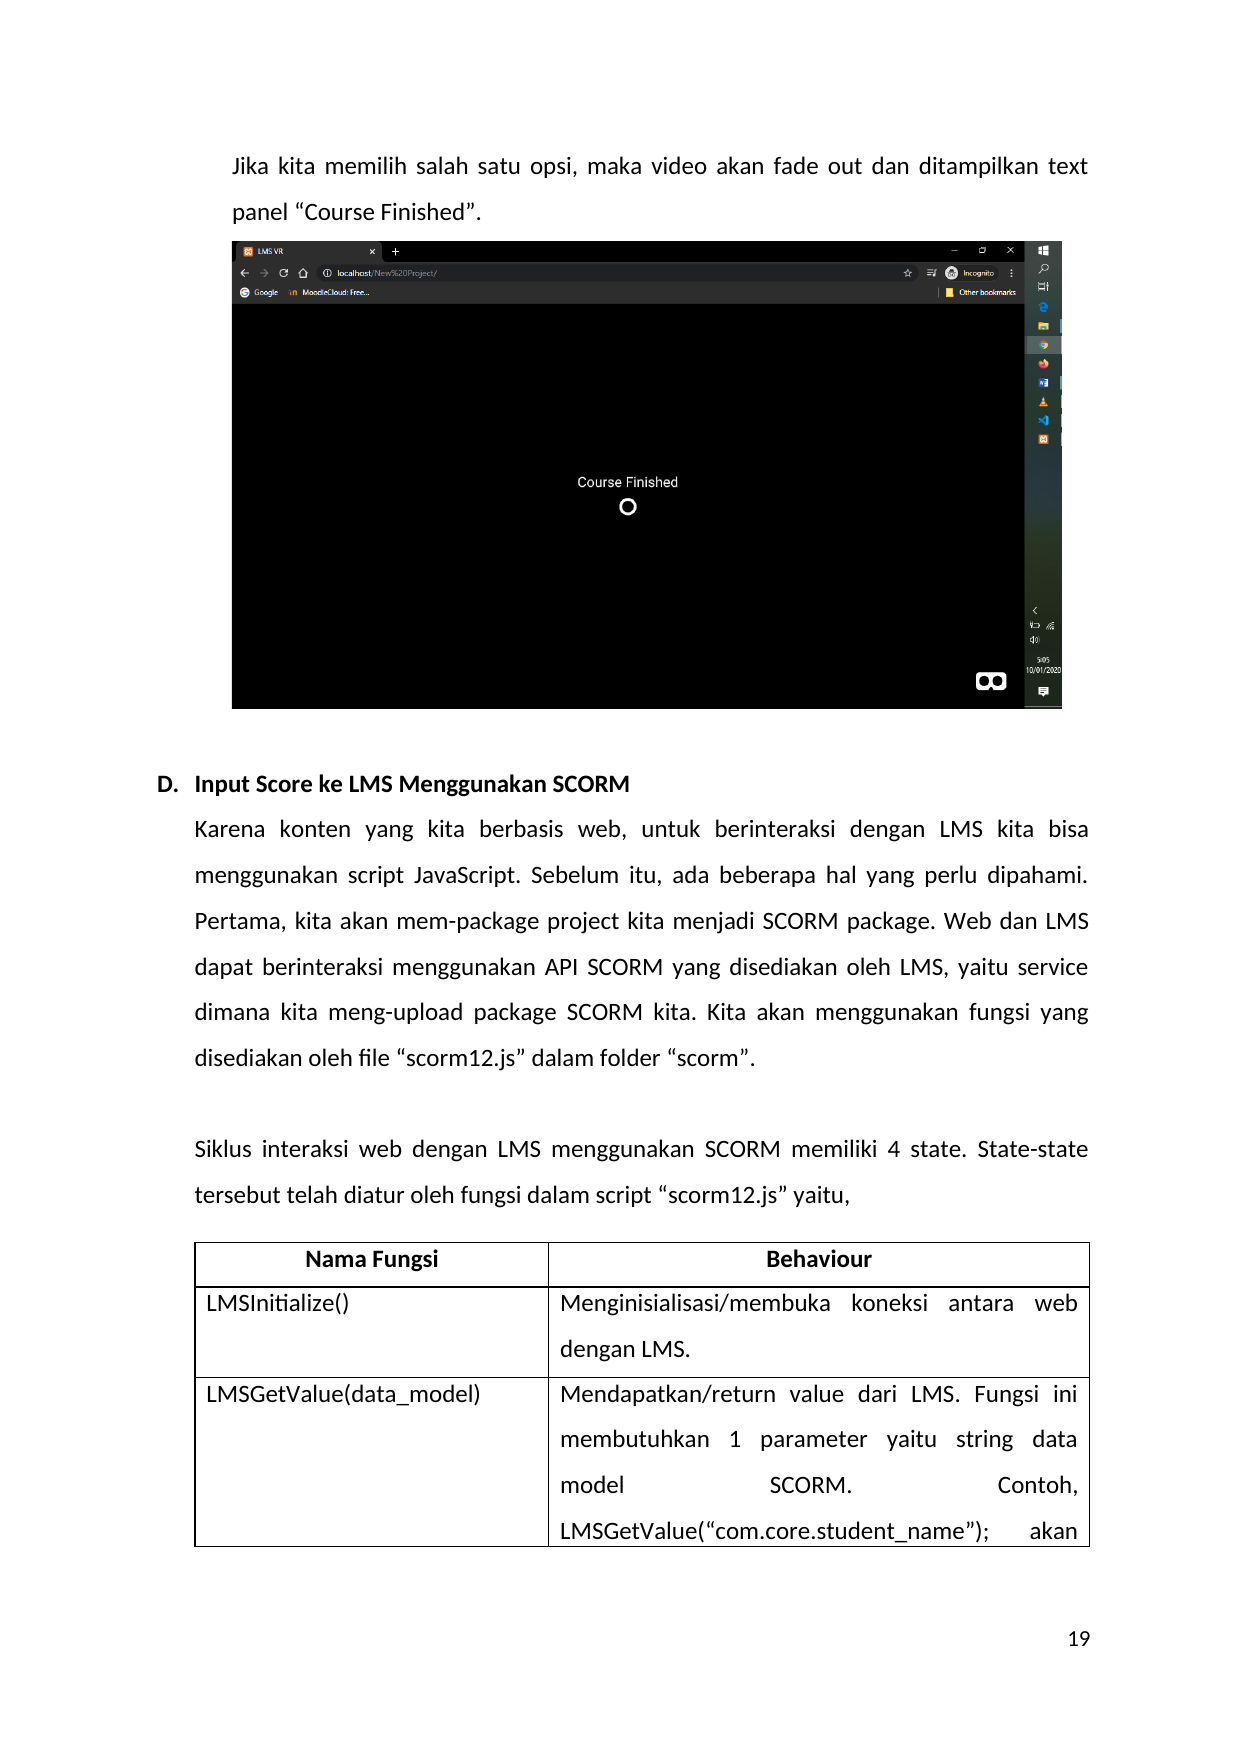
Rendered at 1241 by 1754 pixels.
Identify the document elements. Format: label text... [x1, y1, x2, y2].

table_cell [196, 1378, 548, 1546]
list Karena konten yang kita berbasis web, untuk berinteraksi dengan LMS kita bisa menggunakan script JavaScript. Sebelum itu, ada beberapa hal yang perlu dipahami. Pertama, kita akan mem-package project kita menjadi SCORM package. Web dan LMS dapat berinteraksi menggunakan API SCORM yang disediakan oleh LMS, yaitu service dimana kita meng-upload package SCORM kita. Kita akan menggunakan fungsi yang disediakan oleh file “scorm12.js” dalam folder “scorm”. [194, 813, 1090, 1073]
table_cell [549, 1378, 1089, 1546]
list Jika kita memilih salah satu opsi, maka video akan fade out dan ditampilkan text panel “Course Finished”. [232, 150, 1090, 226]
table_header Behaviour [549, 1243, 1089, 1286]
list Siklus interaksi web dengan LMS menggunakan SCORM memiliki 4 state. State-state tersebut telah diatur oleh fungsi dalam script “scorm12.js” yaitu, [194, 1134, 1090, 1210]
table_cell LMSInitialize() [196, 1288, 548, 1377]
picture [231, 241, 1062, 709]
table_cell Menginisialisasi/membuka koneksi antara web dengan LMS. [549, 1288, 1089, 1377]
table_header Nama Fungsi [196, 1243, 548, 1286]
list Input Score ke LMS Menggunakan SCORM [157, 768, 1090, 798]
